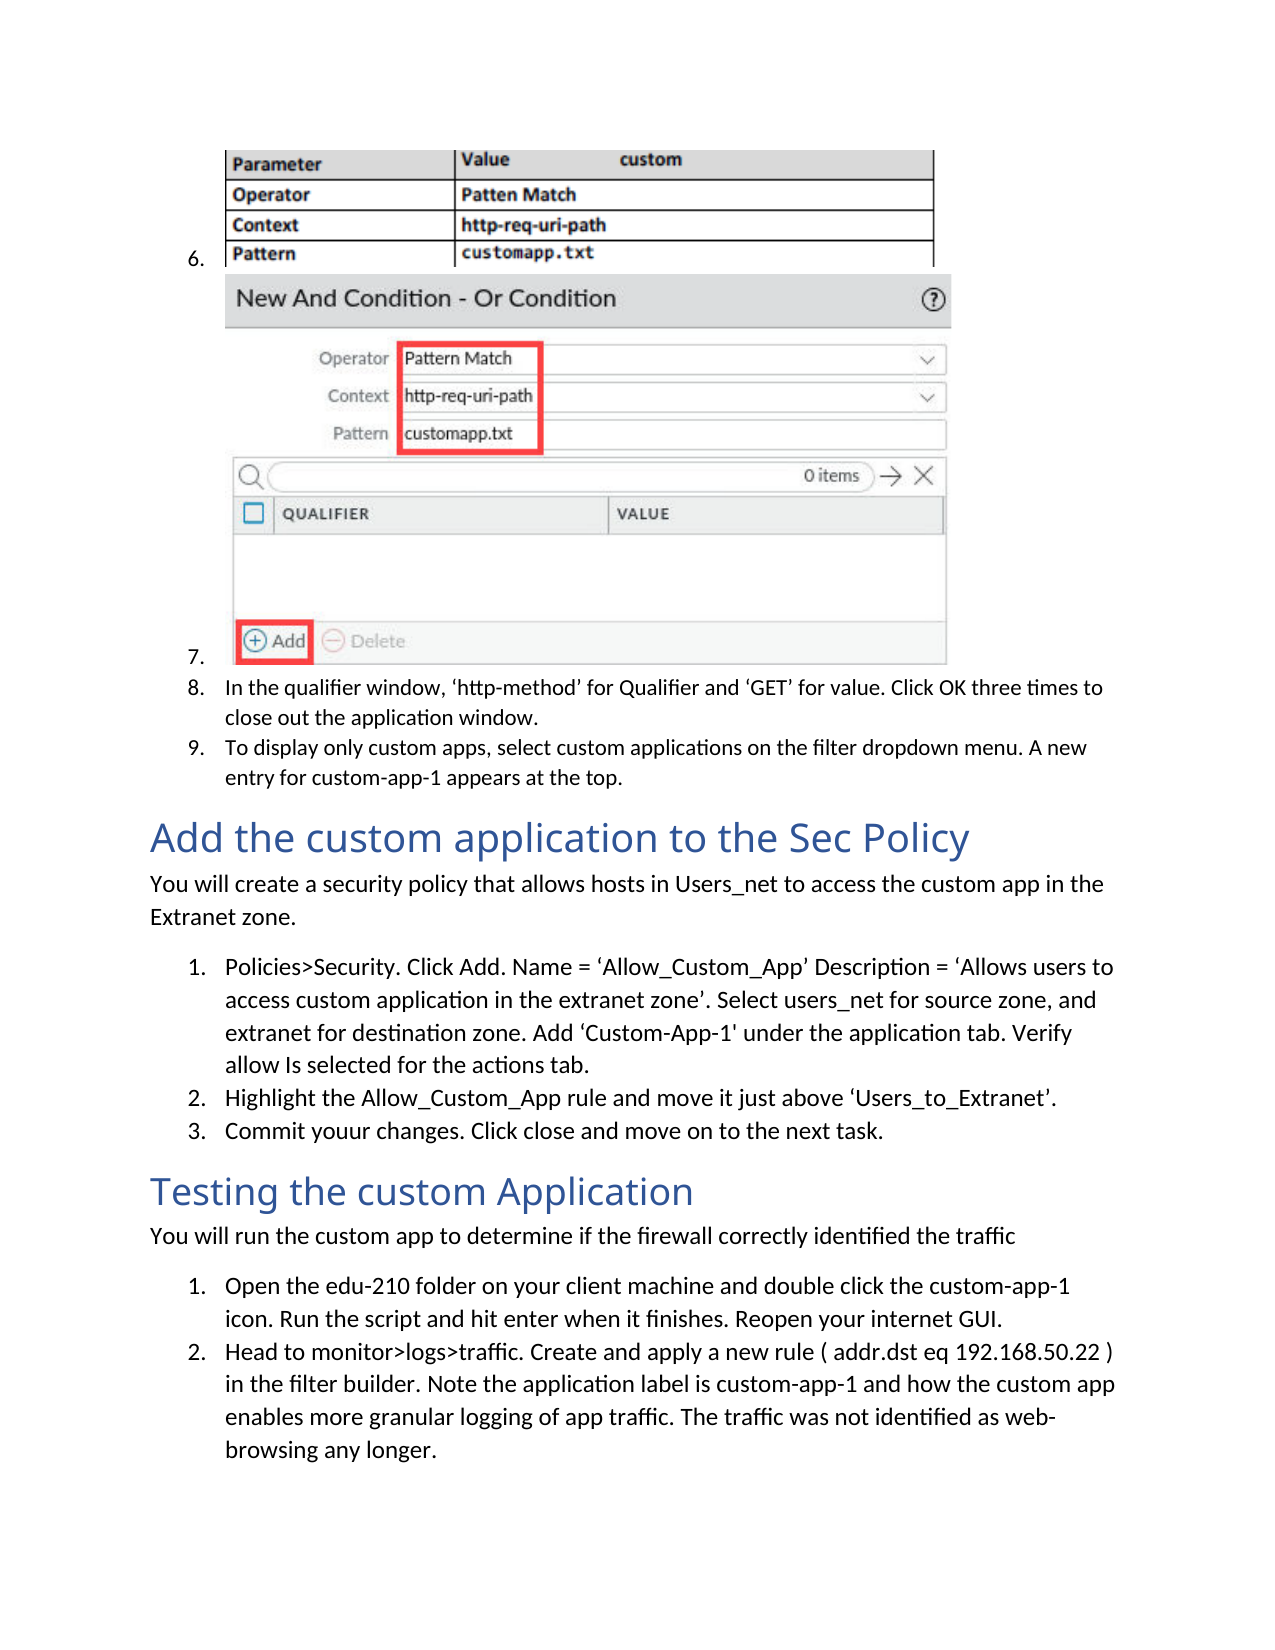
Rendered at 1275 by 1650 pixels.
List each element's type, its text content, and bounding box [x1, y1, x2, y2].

text You will run the custom app to determine if the firewall correctly identified the traffic [150, 1220, 1125, 1251]
list Highlight the Allow_Custom_App rule and move it just above ‘Users_to_Extranet’. [187, 1083, 1125, 1113]
subtitle Testing the custom Application [150, 1165, 1125, 1216]
list To display only custom apps, select custom applications on the filter dropdown menu. A new entry for custom-app-1 appears at the top. [187, 733, 1125, 791]
subtitle Add the custom application to the Sec Policy [150, 810, 1125, 864]
list Policies>Security. Click Add. Name = ‘Allow_Custom_App’ Description = ‘Allows users to access custom application in the extranet zone’. Select users_net for source zone, and extranet for destination zone. Add ‘Custom-App-1' under the application tab. Verify allow Is selected for the actions tab. [187, 951, 1125, 1080]
picture [225, 150, 935, 267]
text You will create a security policy that allows hosts in Users_net to access the custom app in the Extranet zone. [150, 868, 1125, 932]
list Head to monitor>logs>traffic. Create and apply a new rule ( addr.dst eq 192.168.50.22 ) in the filter builder. Note the application label is custom-app-1 and how the custom app enables more granular logging of app traffic. The traffic was not identified as web-browsing any longer. [187, 1336, 1125, 1465]
list Commit youur changes. Click close and move on to the next task. [187, 1116, 1125, 1146]
list In the qualifier window, ‘http-method’ for Qualifier and ‘GET’ for value. Click OK three times to close out the application window. [187, 673, 1125, 731]
list Open the edu-210 folder on your client machine and double click the custom-app-1 icon. Run the script and hit enter when it finishes. Reopen your internet GUI. [187, 1270, 1125, 1333]
picture [225, 274, 952, 665]
